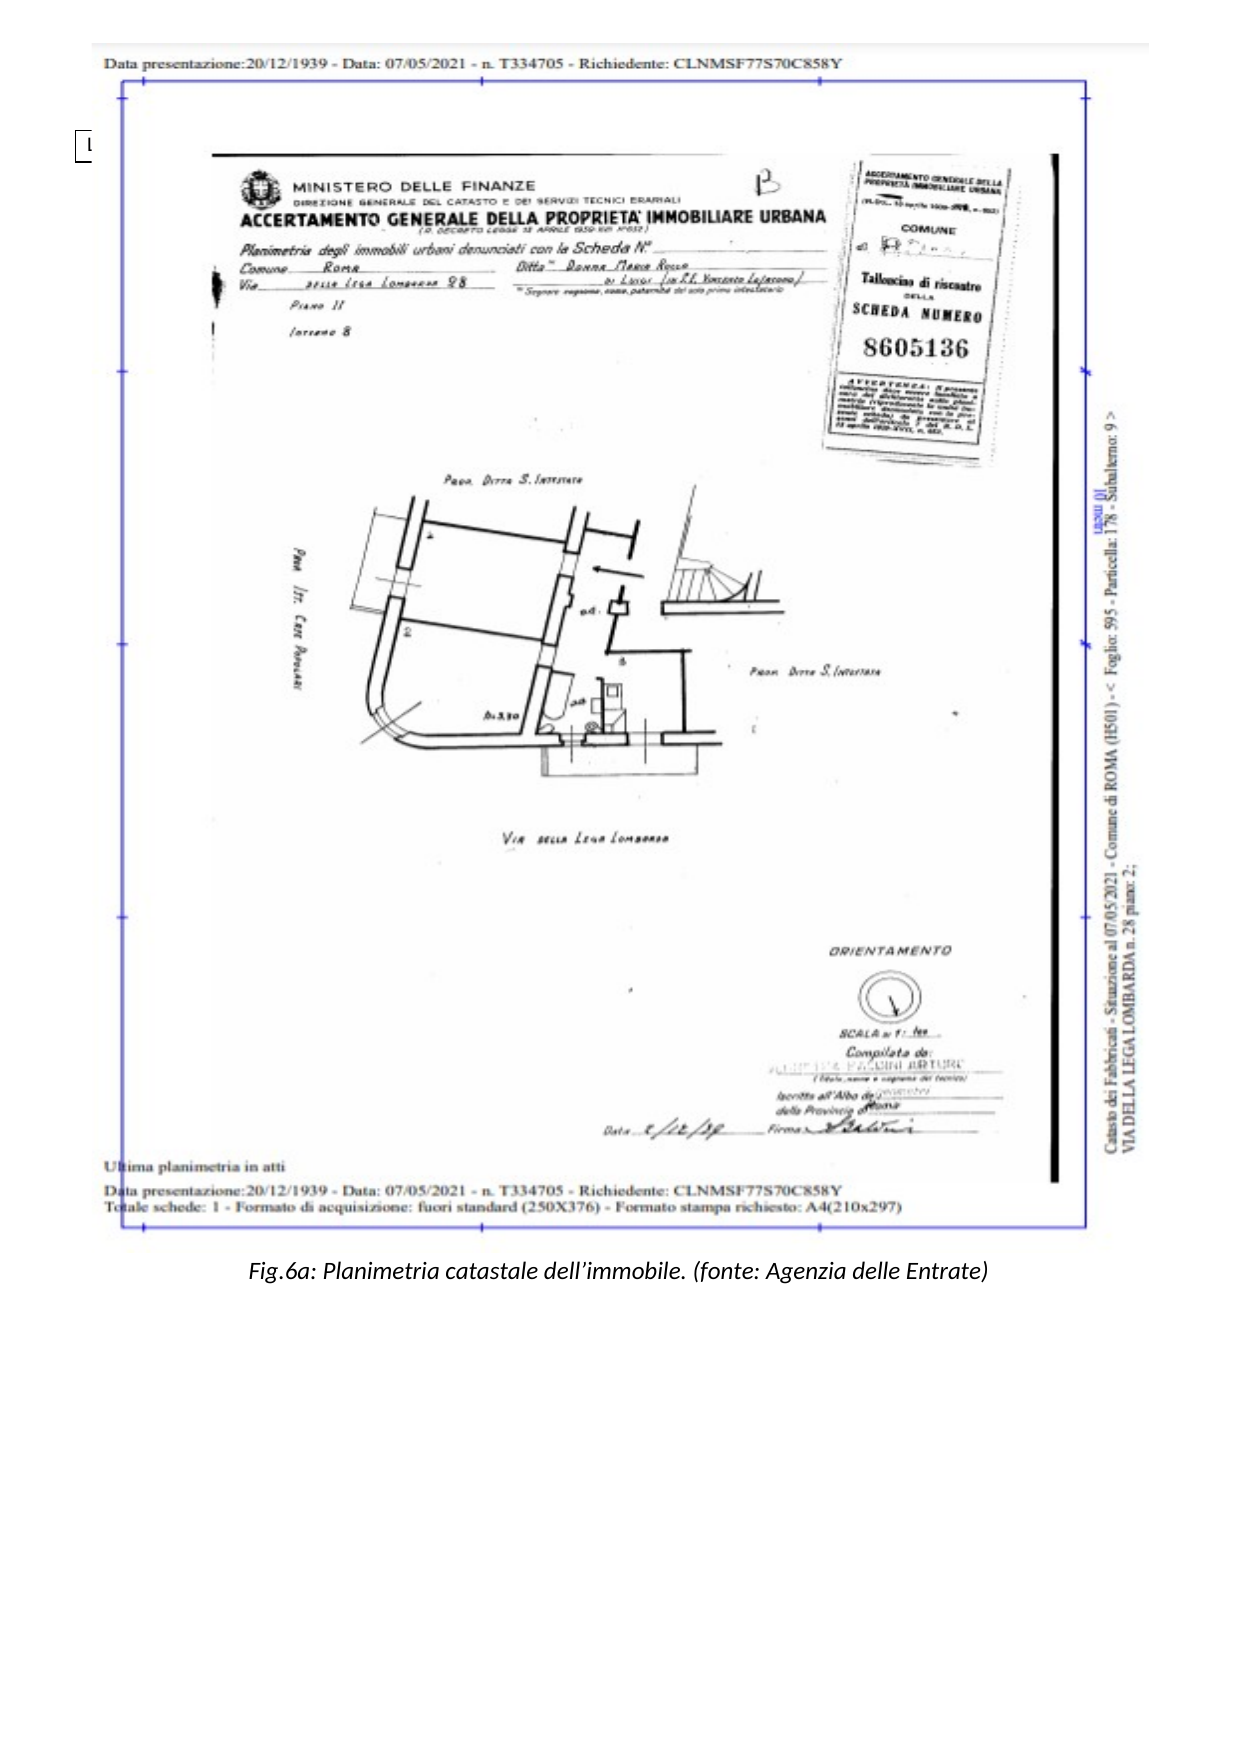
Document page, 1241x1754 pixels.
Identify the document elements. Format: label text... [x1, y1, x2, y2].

picture [91, 43, 1149, 1253]
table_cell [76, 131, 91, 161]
